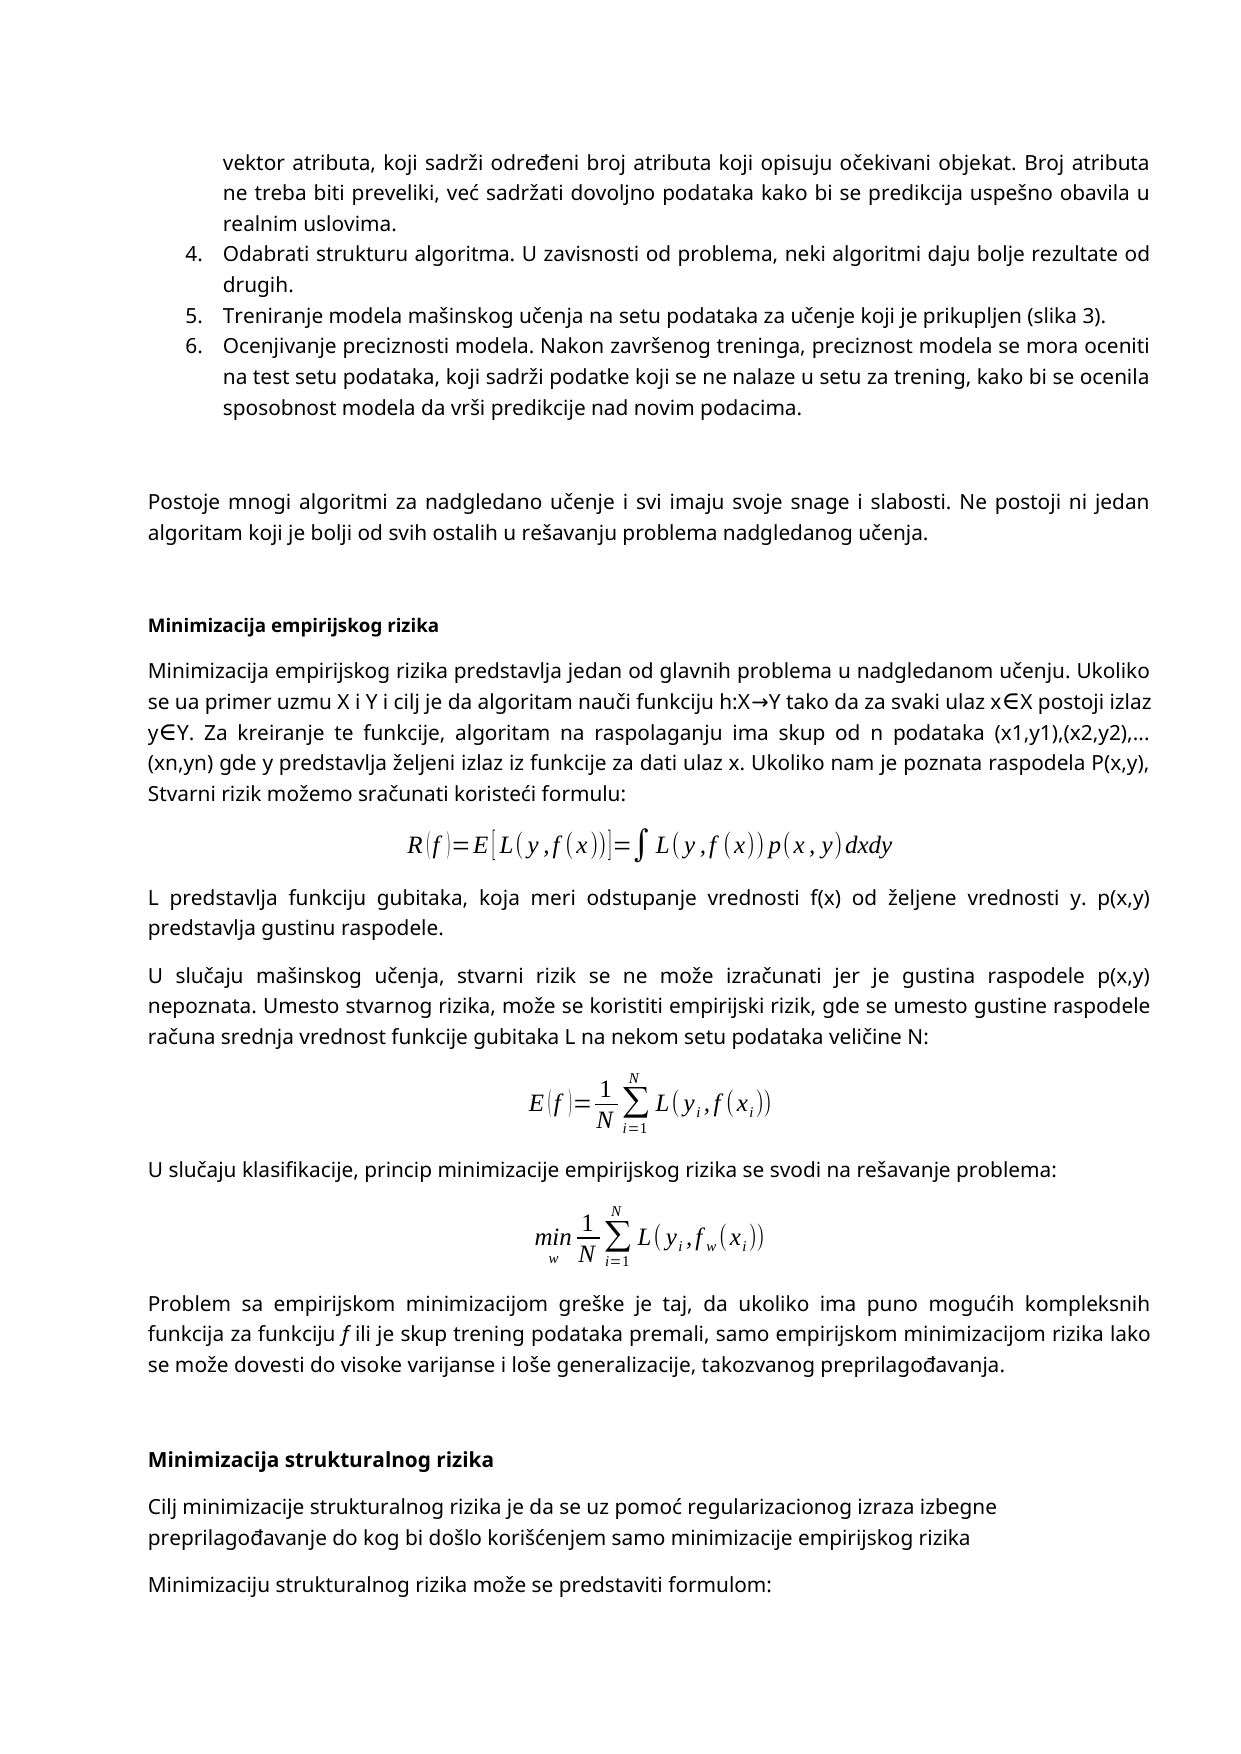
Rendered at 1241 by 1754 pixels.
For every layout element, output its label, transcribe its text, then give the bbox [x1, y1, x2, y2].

text Minimizacija empirijskog rizika predstavlja jedan od glavnih problema u nadgledanom učenju. Ukoliko se ua primer uzmu X i Y i cilj je da algoritam nauči funkciju h:X→Y tako da za svaki ulaz xX postoji izlaz yY. Za kreiranje te funkcije, algoritam na raspolaganju ima skup od n podataka (x1,y1),(x2,y2),...(xn,yn) gde y predstavlja željeni izlaz iz funkcije za dati ulaz x. Ukoliko nam je poznata raspodela P(x,y), Stvarni rizik možemo sračunati koristeći formulu: [148, 657, 1152, 808]
list Odabrati strukturu algoritma. U zavisnosti od problema, neki algoritmi daju bolje rezultate od drugih. [185, 239, 1152, 299]
list Ocenjivanje preciznosti modela. Nakon završenog treninga, preciznost modela se mora oceniti na test setu podataka, koji sadrži podatke koji se ne nalaze u setu za trening, kako bi se ocenila sposobnost modela da vrši predikcije nad novim podacima. [185, 331, 1152, 421]
text L predstavlja funkciju gubitaka, koja meri odstupanje vrednosti f(x) od željene vrednosti y. p(x,y) predstavlja gustinu raspodele. [148, 883, 1152, 942]
text Problem sa empirijskom minimizacijom greške je taj, da ukoliko ima puno mogućih kompleksnih funkcija za funkciju f ili je skup trening podataka premali, samo empirijskom minimizacijom rizika lako se može dovesti do visoke varijanse i loše generalizacije, takozvanog preprilagođavanja. [148, 1289, 1152, 1379]
text Cilj minimizacije strukturalnog rizika je da se uz pomoć regularizacionog izraza izbegne preprilagođavanje do kog bi došlo korišćenjem samo minimizacije empirijskog rizika [148, 1492, 1152, 1551]
text Minimizaciju strukturalnog rizika može se predstaviti formulom: [148, 1570, 1152, 1598]
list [185, 148, 1152, 237]
subtitle Minimizacija empirijskog rizika [148, 612, 1152, 638]
subtitle Minimizacija strukturalnog rizika [148, 1445, 1152, 1473]
text U slučaju klasifikacije, princip minimizacije empirijskog rizika se svodi na rešavanje problema: [148, 1156, 1152, 1184]
list Treniranje modela mašinskog učenja na setu podataka za učenje koji je prikupljen (slika 3). [185, 301, 1152, 329]
text U slučaju mašinskog učenja, stvarni rizik se ne može izračunati jer je gustina raspodele p(x,y) nepoznata. Umesto stvarnog rizika, može se koristiti empirijski rizik, gde se umesto gustine raspodele računa srednja vrednost funkcije gubitaka L na nekom setu podataka veličine N: [148, 961, 1152, 1051]
text Postoje mnogi algoritmi za nadgledano učenje i svi imaju svoje snage i slabosti. Ne postoji ni jedan algoritam koji je bolji od svih ostalih u rešavanju problema nadgledanog učenja. [148, 487, 1152, 546]
